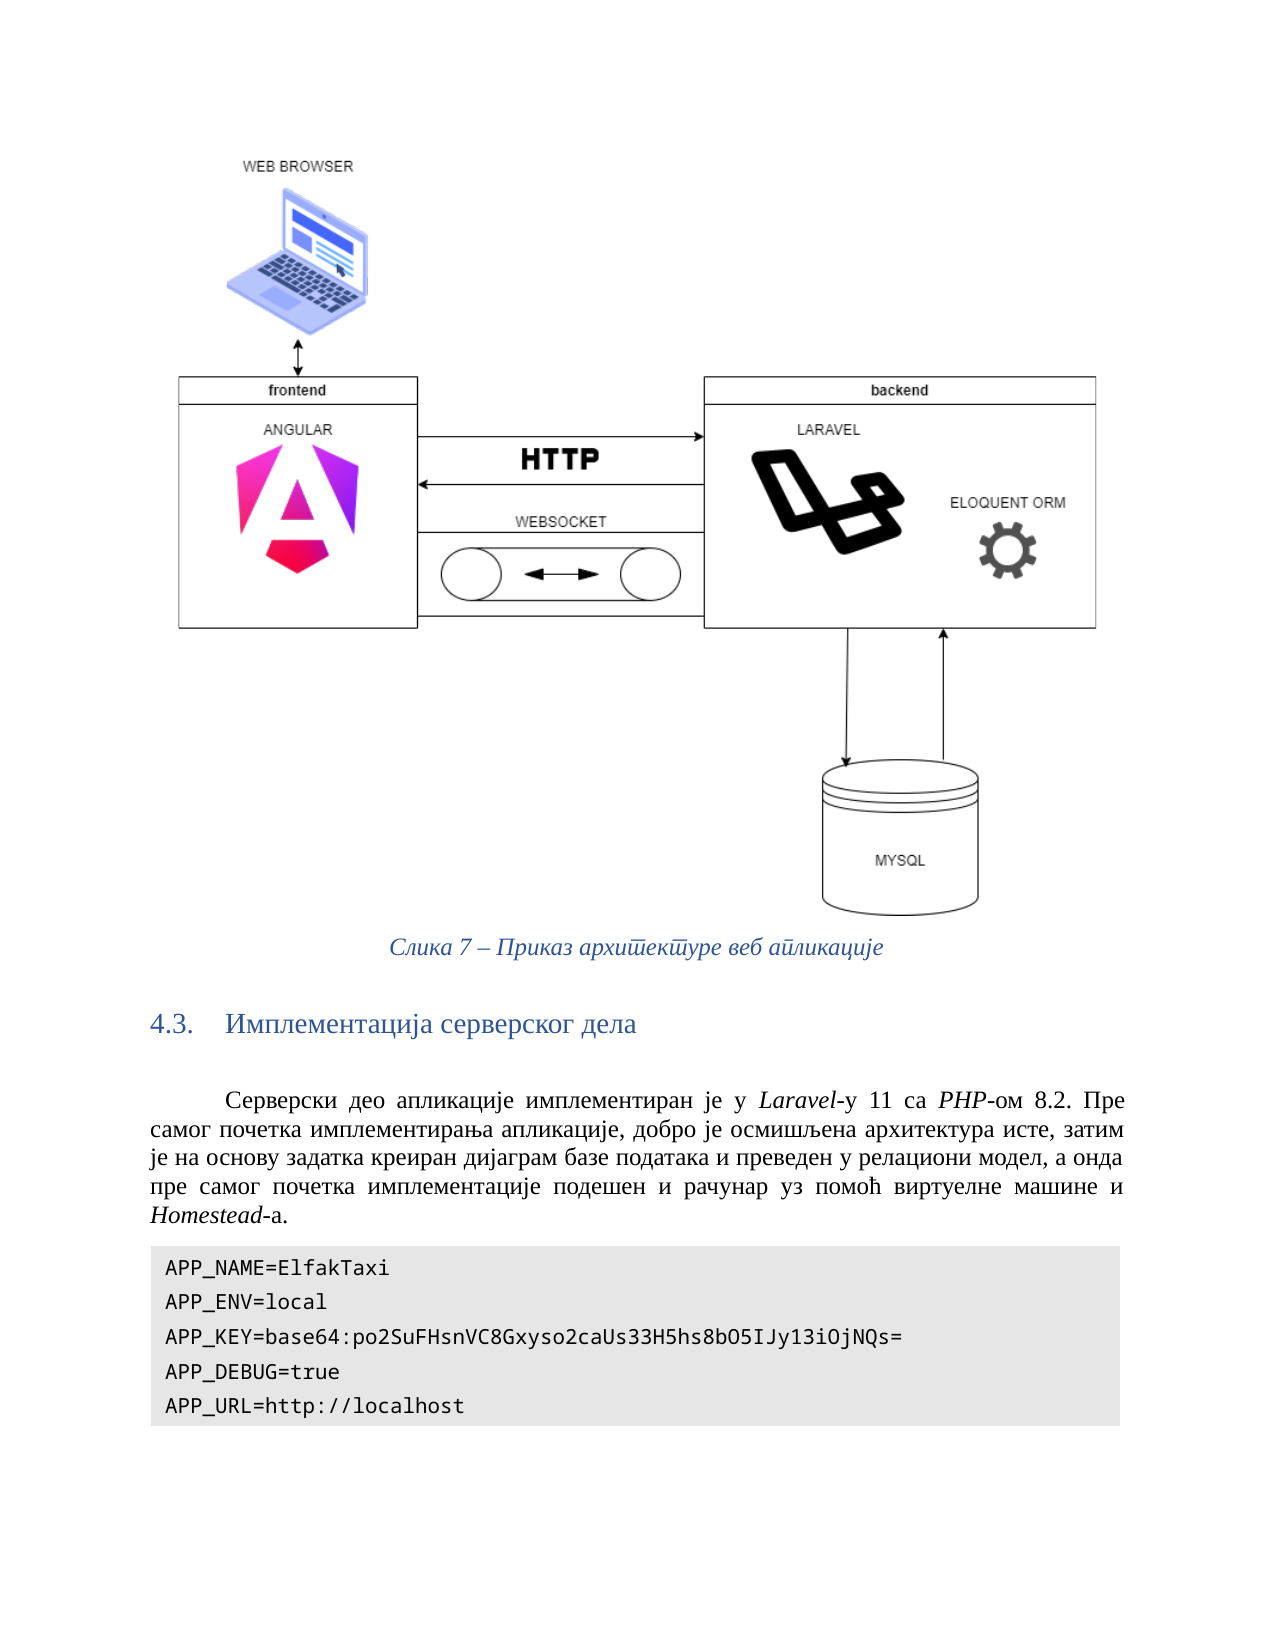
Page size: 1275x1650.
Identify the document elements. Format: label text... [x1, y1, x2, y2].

subtitle Слика 7 – Приказ архитектуре веб апликације [150, 932, 1125, 961]
subtitle Имплементација серверског дела [150, 1006, 1125, 1039]
text Серверски део апликације имплементиран је у Laravel-у 11 са PHP-ом 8.2. Пре самог почетка имплементирања апликације, добро је осмишљена архитектура исте, затим је на основу задатка креиран дијаграм базе података и преведен у релациони модел, а онда пре самог почетка имплементације подешен и рачунар уз помоћ виртуелне машине и Homestead-а. [150, 1085, 1125, 1229]
picture [178, 150, 1097, 916]
